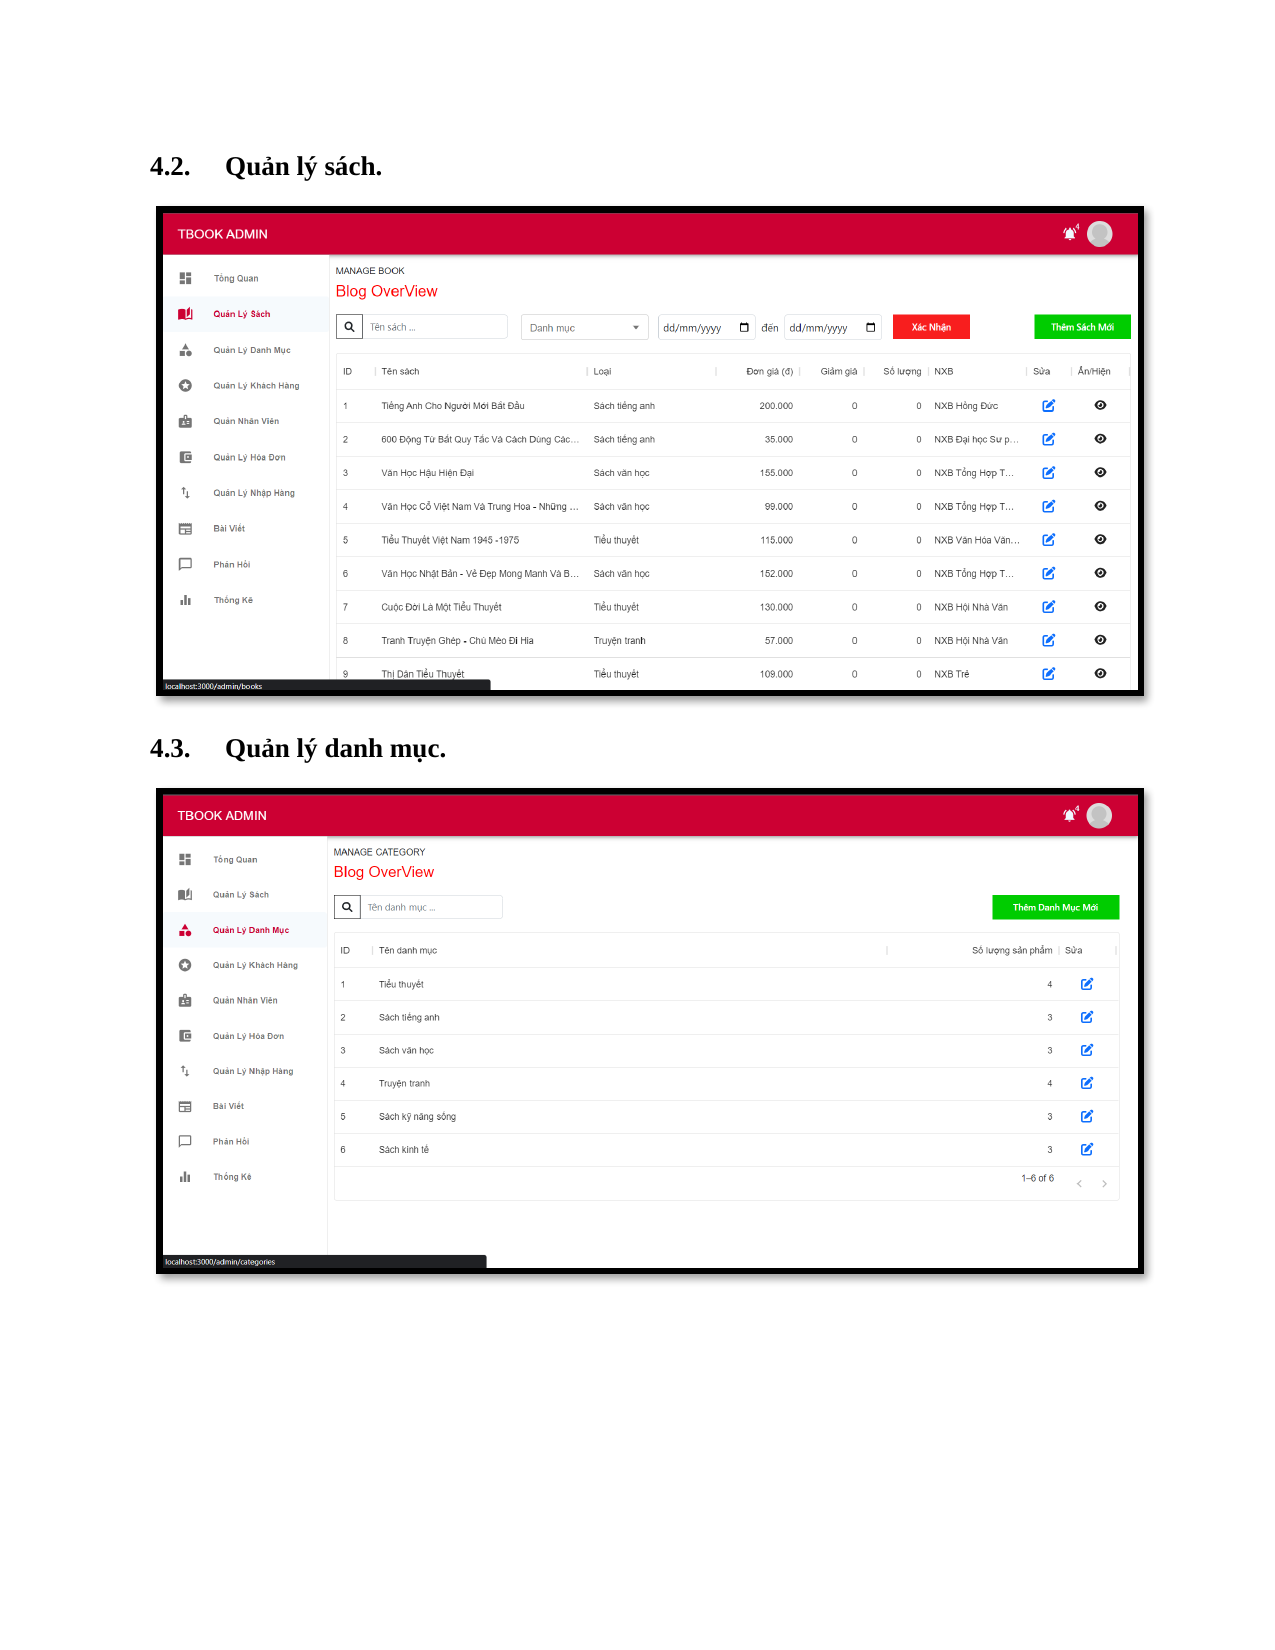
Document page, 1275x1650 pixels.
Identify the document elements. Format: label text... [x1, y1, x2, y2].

list Quản lý sách. [150, 150, 1125, 181]
list Quản lý danh mục. [150, 732, 1125, 763]
picture [163, 794, 1138, 1268]
picture [163, 213, 1138, 690]
